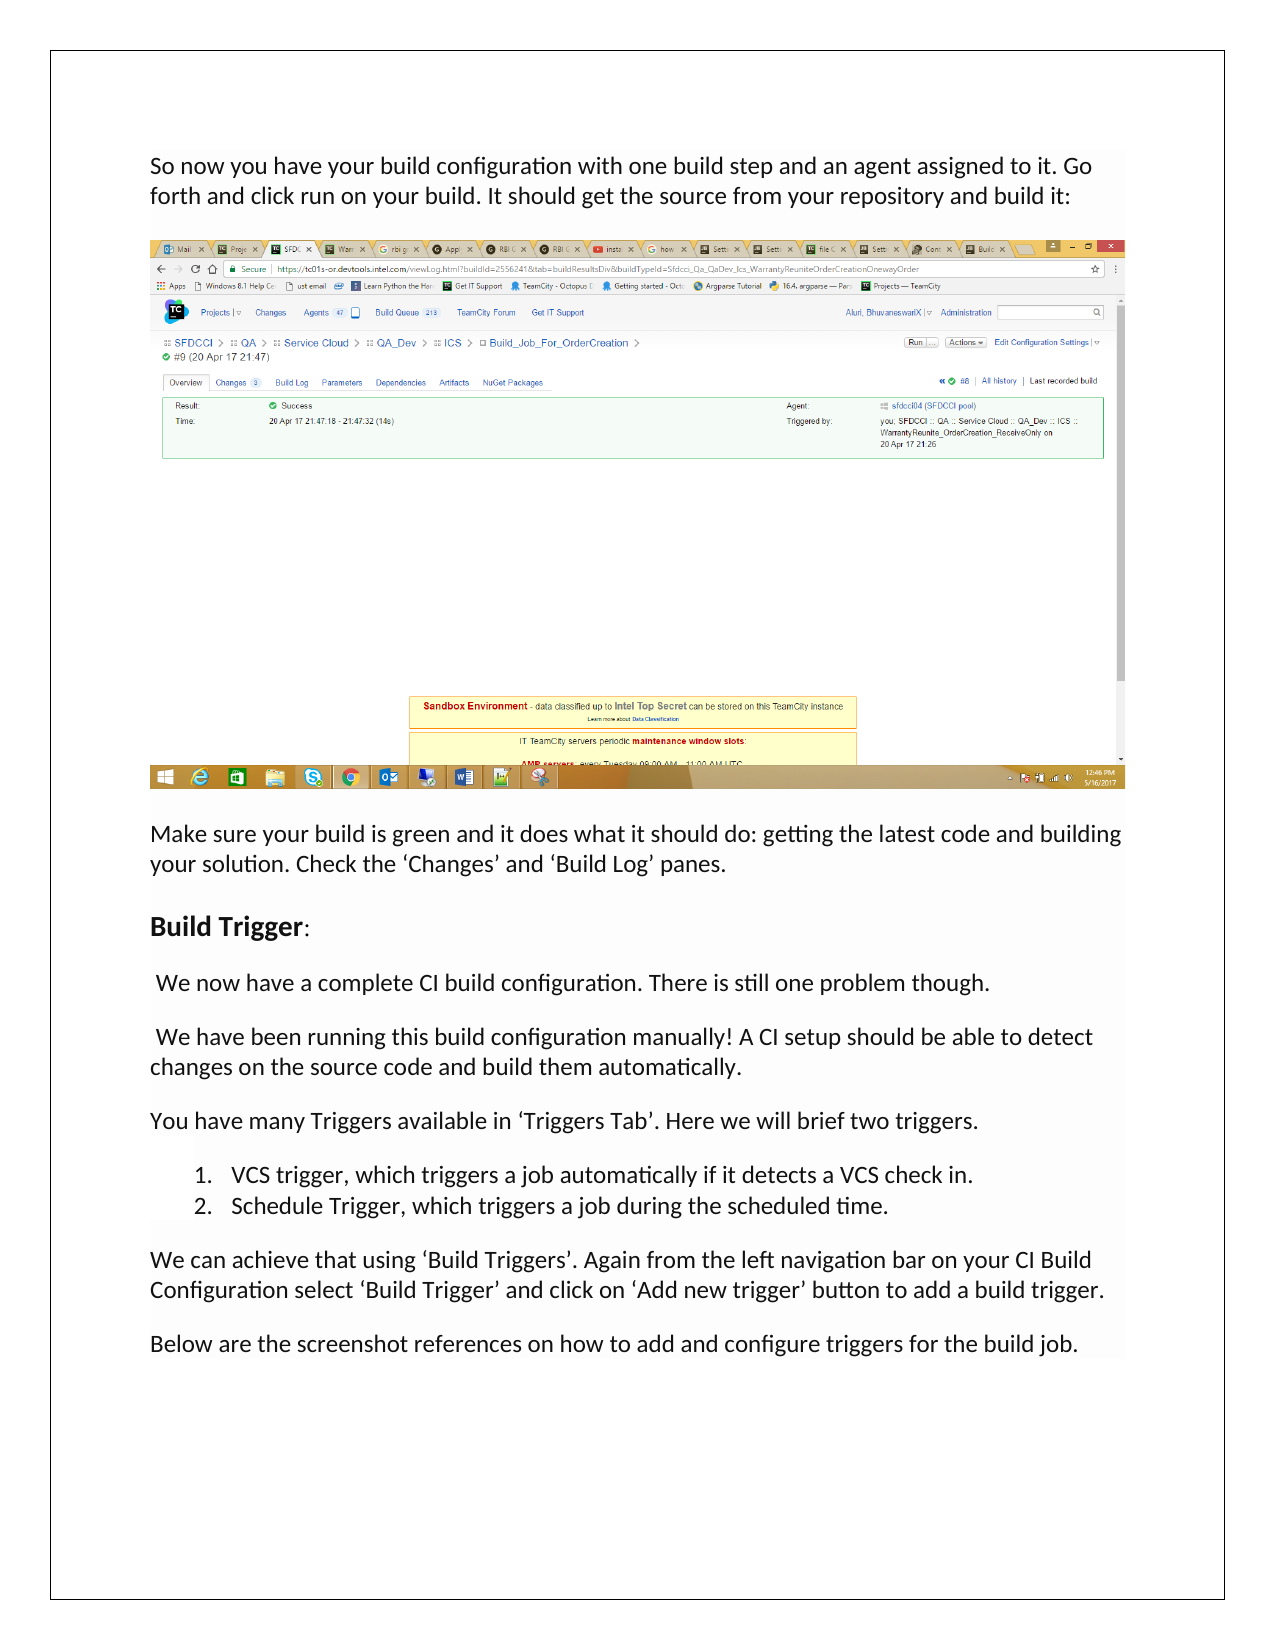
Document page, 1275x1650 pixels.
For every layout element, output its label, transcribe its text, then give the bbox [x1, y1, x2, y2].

text We can achieve that using ‘Build Triggers’. Again from the left navigation bar on your CI Build Configuration select ‘Build Trigger’ and click on ‘Add new trigger’ button to add a build trigger. [150, 1244, 1125, 1305]
list VCS trigger, which triggers a job automatically if it detects a VCS check in. [194, 1159, 1125, 1190]
text We have been running this build configuration manually! A CI setup should be able to detect changes on the source code and build them automatically. [150, 1021, 1125, 1082]
text Make sure your build is green and it does what it should do: getting the latest code and building your solution. Check the ‘Changes’ and ‘Build Log’ panes. [727, 818, 1125, 879]
picture [150, 240, 1125, 789]
text You have many Triggers available in ‘Triggers Tab’. Here we will brief two triggers. [150, 1106, 1125, 1136]
list Schedule Trigger, which triggers a job during the scheduled time. [194, 1190, 1125, 1221]
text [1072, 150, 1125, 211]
text Below are the screenshot references on how to add and configure triggers for the build job. [150, 1328, 1125, 1359]
text Build Trigger: [150, 908, 1125, 944]
text We now have a complete CI build configuration. There is still one problem though. [150, 967, 1125, 998]
